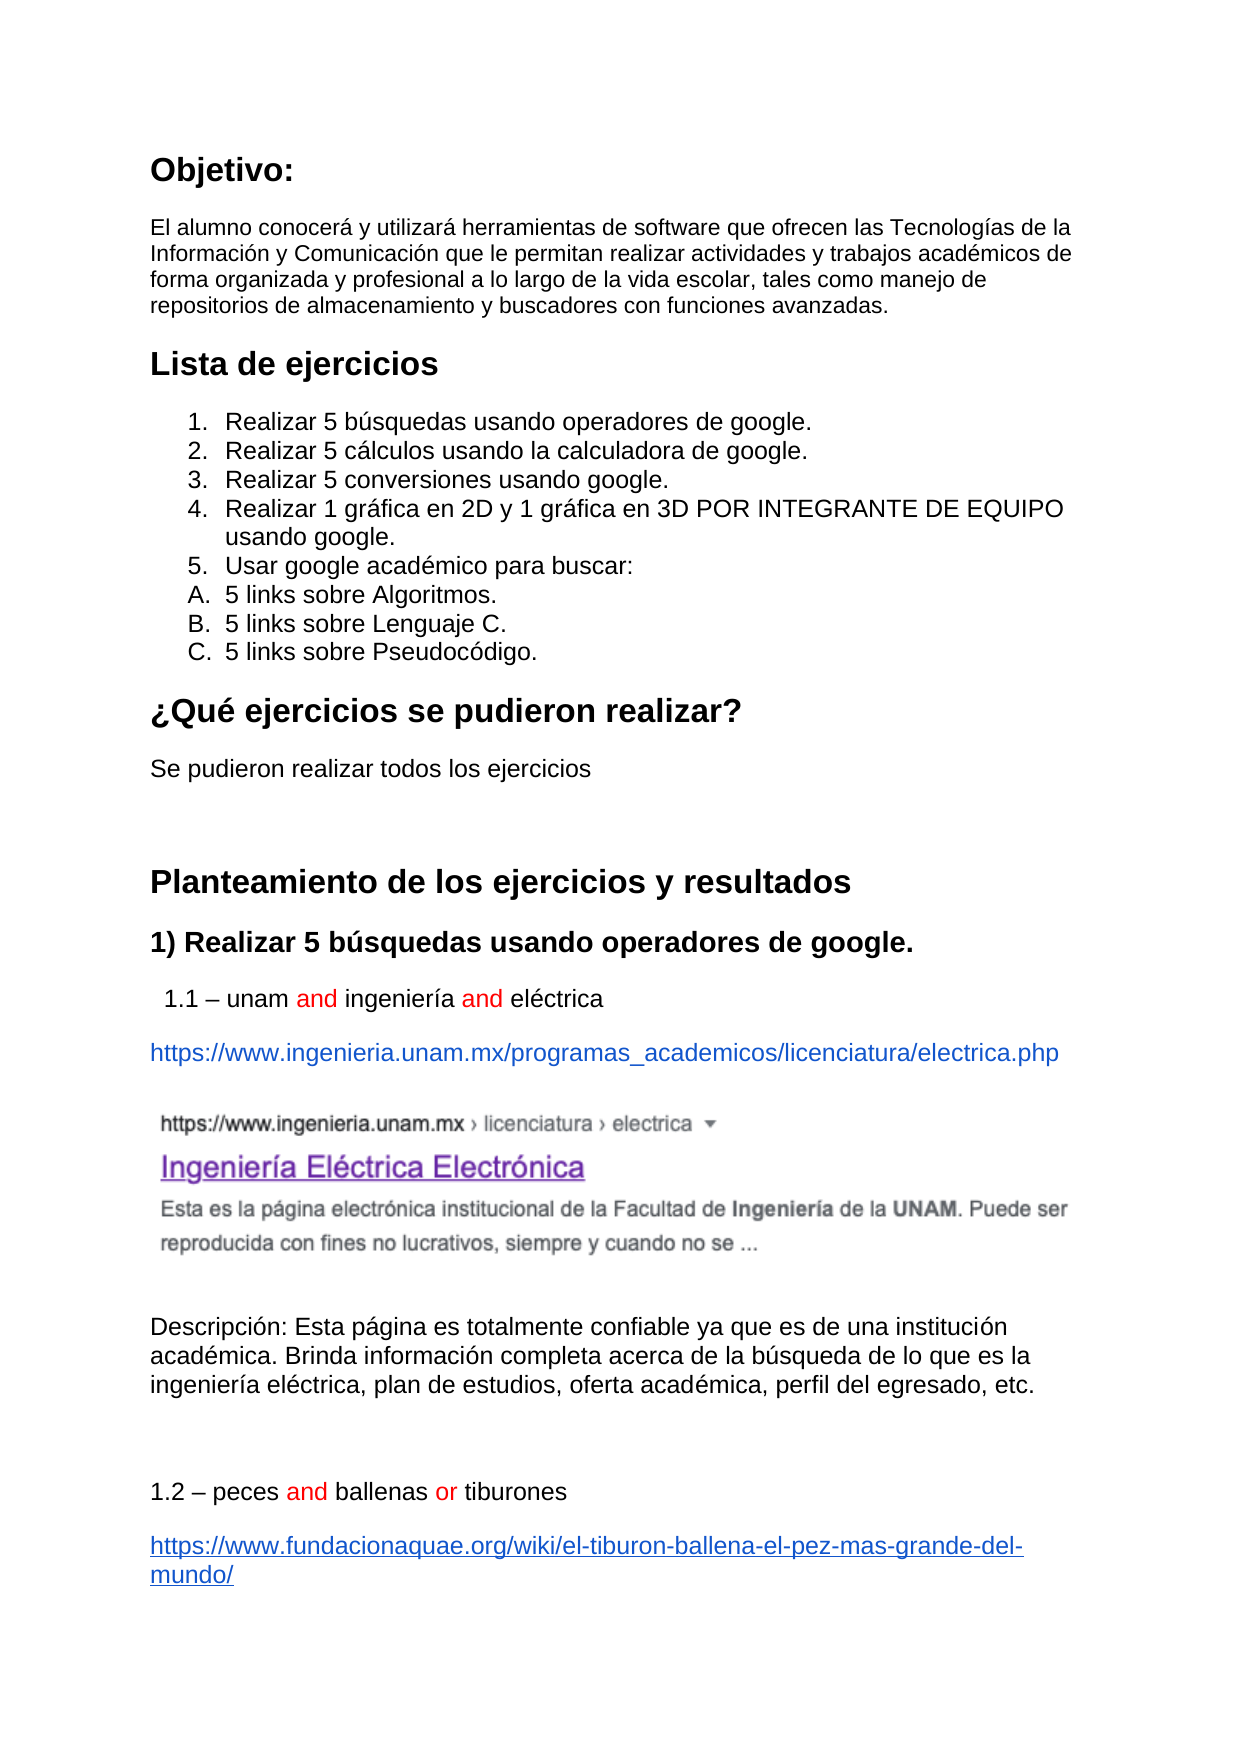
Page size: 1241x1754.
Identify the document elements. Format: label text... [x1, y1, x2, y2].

text 1.1 – unam and ingeniería and eléctrica [150, 984, 1090, 1013]
list 5 links sobre Lenguaje C. [187, 608, 1090, 637]
picture [150, 1091, 1091, 1288]
text Planteamiento de los ejercicios y resultados [150, 862, 1090, 900]
text Descripción: Esta página es totalmente confiable ya que es de una institución académica. Brinda información completa acerca de la búsqueda de lo que es la ingeniería eléctrica, plan de estudios, oferta académica, perfil del egresado, etc. [150, 1312, 1090, 1398]
text 1.2 – peces and ballenas or tiburones [150, 1477, 1090, 1506]
list Realizar 5 cálculos usando la calculadora de google. [187, 436, 1090, 465]
text El alumno conocerá y utilizará herramientas de software que ofrecen las Tecnologías de la Información y Comunicación que le permitan realizar actividades y trabajos académicos de forma organizada y profesional a lo largo de la vida escolar, tales como manejo de repositorios de almacenamiento y buscadores con funciones avanzadas. [150, 213, 1090, 319]
text Lista de ejercicios [150, 344, 1090, 382]
text https://www.fundacionaquae.org/wiki/el-tiburon-ballena-el-pez-mas-grande-del-mundo/ [150, 1531, 1090, 1588]
list Realizar 5 búsquedas usando operadores de google. [187, 407, 1090, 436]
list 5 links sobre Algoritmos. [187, 580, 1090, 608]
text Objetivo: [150, 150, 1090, 188]
list 5 links sobre Pseudocódigo. [187, 637, 1090, 666]
text ¿Qué ejercicios se pudieron realizar? [150, 691, 1090, 729]
list Realizar 1 gráfica en 2D y 1 gráfica en 3D POR INTEGRANTE DE EQUIPO usando google. [187, 493, 1090, 551]
list Usar google académico para buscar: [187, 551, 1090, 580]
list Realizar 5 conversiones usando google. [187, 465, 1090, 493]
text Se pudieron realizar todos los ejercicios [150, 754, 1090, 783]
text 1) Realizar 5 búsquedas usando operadores de google. [150, 925, 1090, 959]
text https://www.ingenieria.unam.mx/programas_academicos/licenciatura/electrica.php [150, 1038, 1090, 1066]
